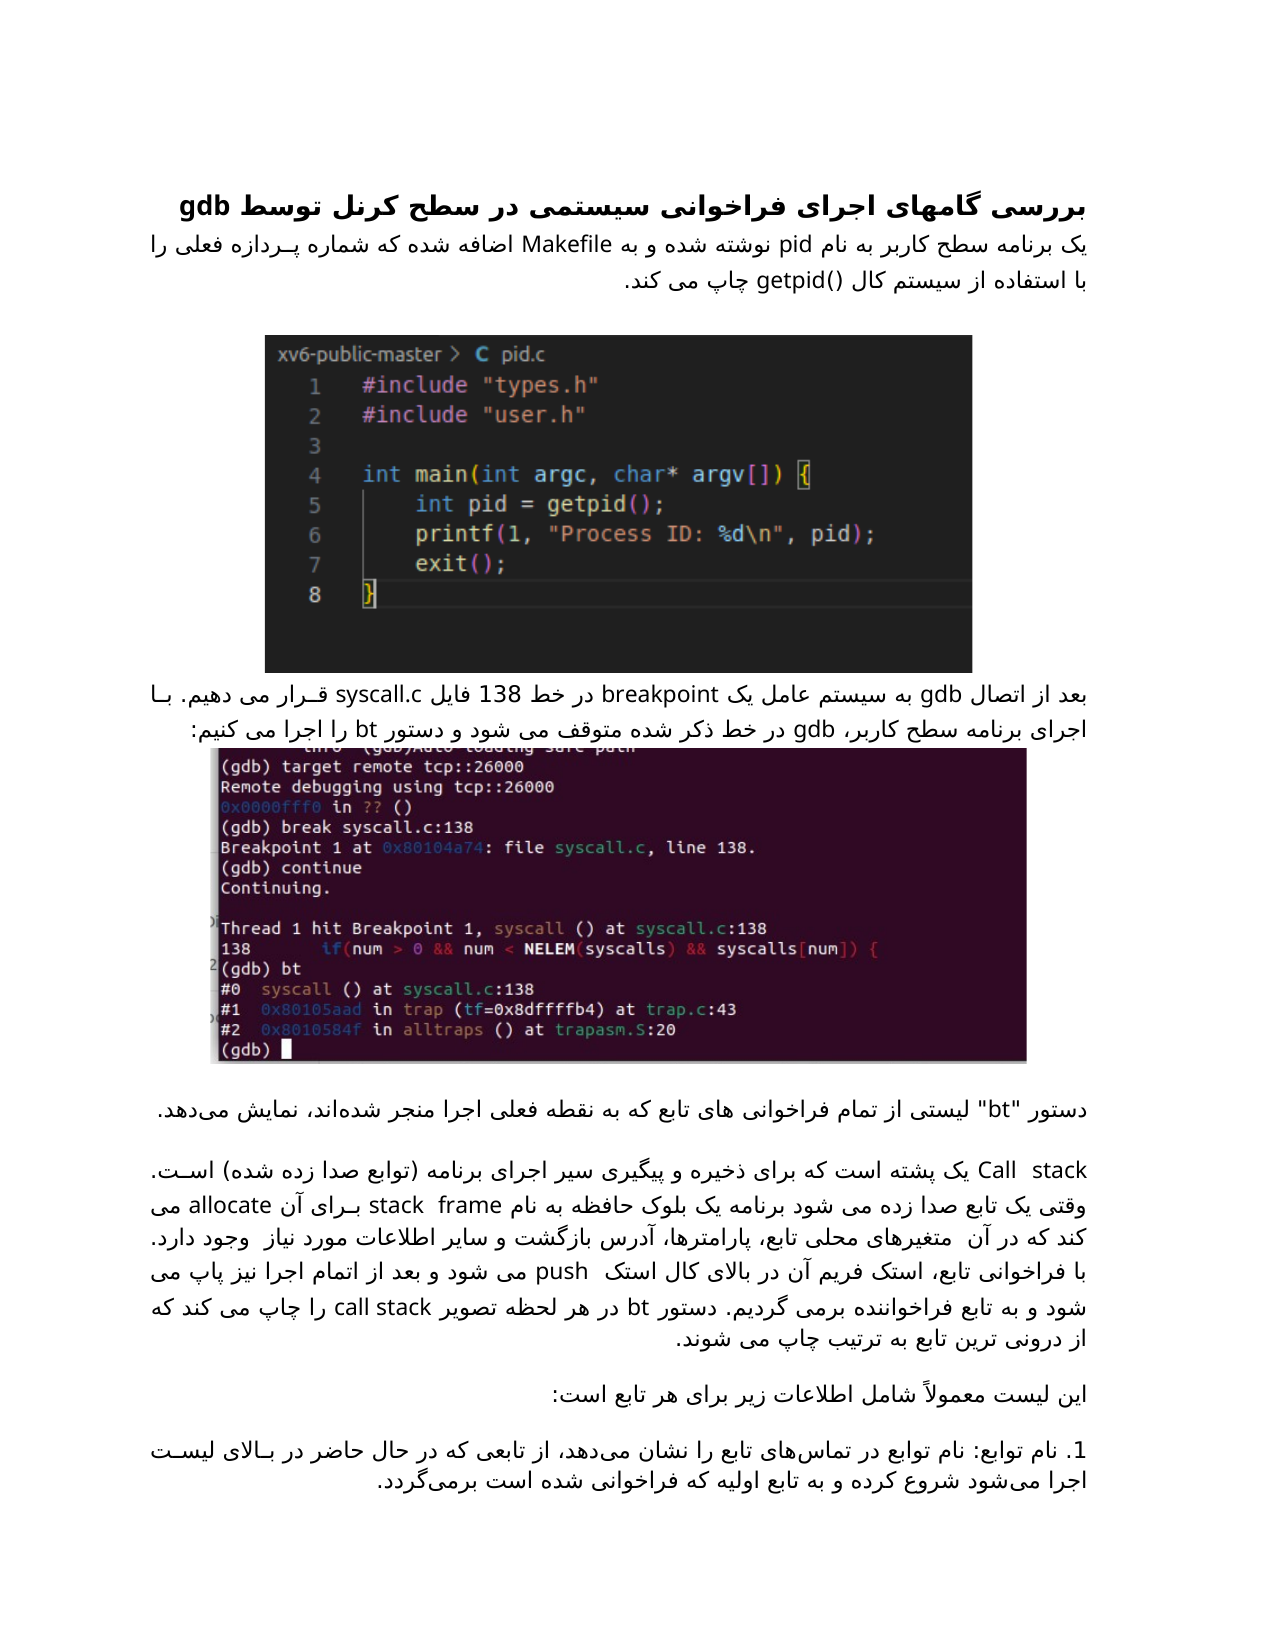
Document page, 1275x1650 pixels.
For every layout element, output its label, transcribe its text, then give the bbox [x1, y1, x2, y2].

text این لیست معمولاً شامل اطلاعات زیر برای هر تابع است: [150, 1381, 1087, 1408]
picture [264, 335, 973, 673]
text 1. نام توابع: نام توابع در تماس‌های تابع را نشان می‌دهد، از تابعی که در حال حاضر در بالای لیست اجرا می‌شود شروع کرده و به تابع اولیه که فراخوانی شده است برمی‌گردد. [150, 1437, 1087, 1494]
picture [210, 748, 1027, 1064]
text بعد از اتصال gdb به سیستم عامل یک breakpoint در خط 138 فایل syscall.c قرار می دهیم. با اجرای برنامه سطح کاربر، gdb در خط ذکر شده متوقف می شود و دستور bt را اجرا می کنیم: [150, 678, 1087, 744]
text بررسی گامهای اجرای فراخوانی سیستمی در سطح کرنل توسط gdb [150, 186, 1087, 223]
text Call stack یک پشته است که برای ذخیره و پیگیری سیر اجرای برنامه (توابع صدا زده شده) است. وقتی یک تابع صدا زده می شود برنامه یک بلوک حافظه به نام stack frame برای آن allocate می کند که در آن متغیرهای محلی تابع، پارامترها، آدرس بازگشت و سایر اطلاعات مورد نیاز وجود دارد. با فراخوانی تابع، استک فریم آن در بالای کال استک push می شود و بعد از اتمام اجرا نیز پاپ می شود و به تابع فراخواننده برمی گردیم. دستور bt در هر لحظه تصویر call stack را چاپ می کند که از درونی ترین تابع به ترتیب چاپ می شوند. [150, 1154, 1087, 1352]
text دستور "bt" لیستی از تمام فراخوانی ‌های تابع که به نقطه فعلی اجرا منجر شده‌اند، نمایش می‌دهد. [150, 1093, 1125, 1124]
text یک برنامه سطح کاربر به نام pid نوشته شده و به Makefile اضافه شده که شماره پردازه فعلی را با استفاده از سیستم کال ()getpid چاپ می کند. [150, 228, 1087, 295]
